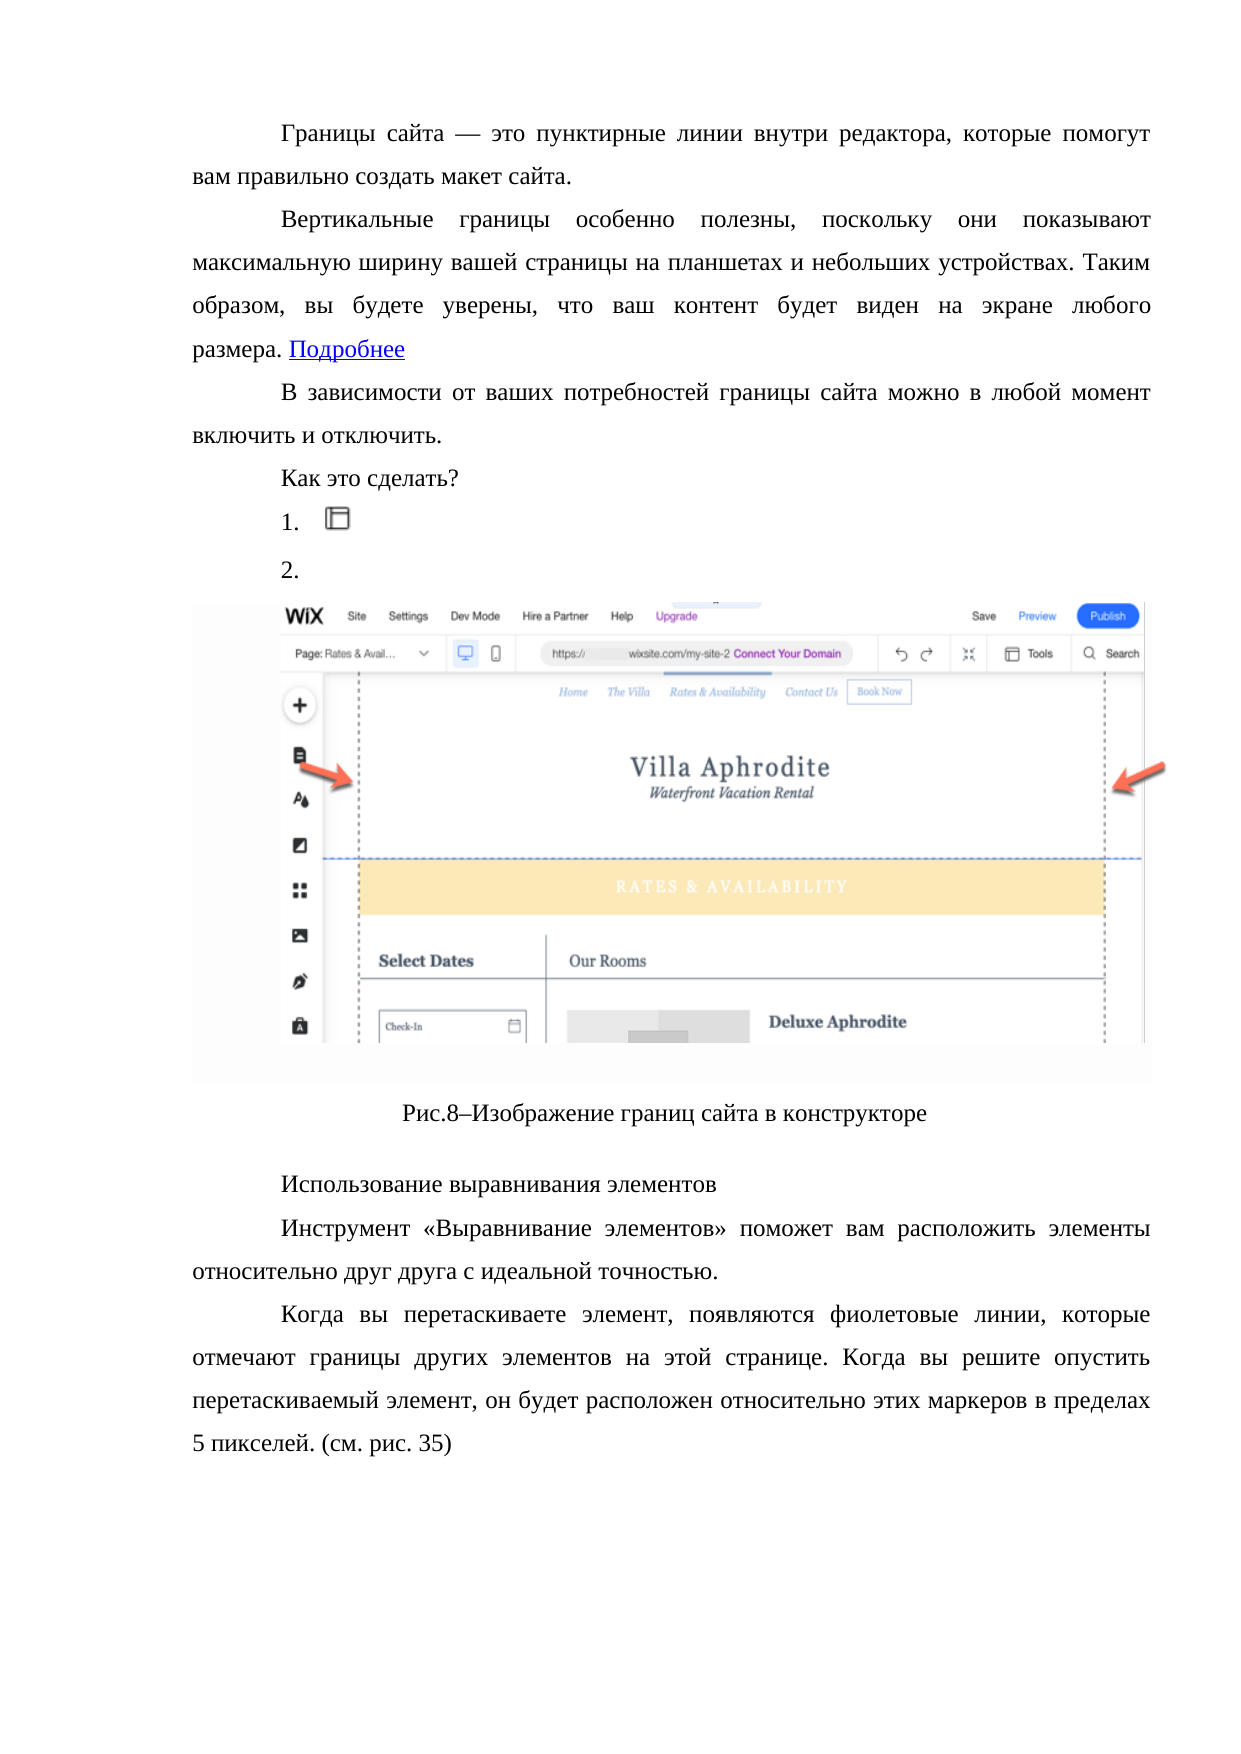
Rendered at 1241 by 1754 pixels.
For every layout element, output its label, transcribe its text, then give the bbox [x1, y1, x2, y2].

text Как это сделать? [192, 463, 1152, 492]
text В зависимости от ваших потребностей границы сайта можно в любой момент включить и отключить. [192, 377, 1152, 449]
text Рис.8–Изображение границ сайта в конструкторе [177, 1098, 1152, 1126]
text Границы сайта — это пунктирные линии внутри редактора, которые помогут вам правильно создать макет сайта. [192, 118, 1152, 190]
text Когда вы перетаскиваете элемент, появляются фиолетовые линии, которые отмечают границы других элементов на этой странице. Когда вы решите опустить перетаскиваемый элемент, он будет расположен относительно этих маркеров в пределах 5 пикселей. (см. рис. 35) [192, 1299, 1152, 1457]
picture [324, 506, 351, 531]
picture [280, 602, 1169, 1043]
text Инструмент «Выравнивание элементов» поможет вам расположить элементы относительно друг друга с идеальной точностью. [192, 1213, 1152, 1284]
text Вертикальные границы особенно полезны, поскольку они показывают максимальную ширину вашей страницы на планшетах и небольших устройствах. Таким образом, вы будете уверены, что ваш контент будет виден на экране любого размера. Подробнее [192, 204, 1152, 362]
subtitle Использование выравнивания элементов [192, 1169, 1152, 1198]
